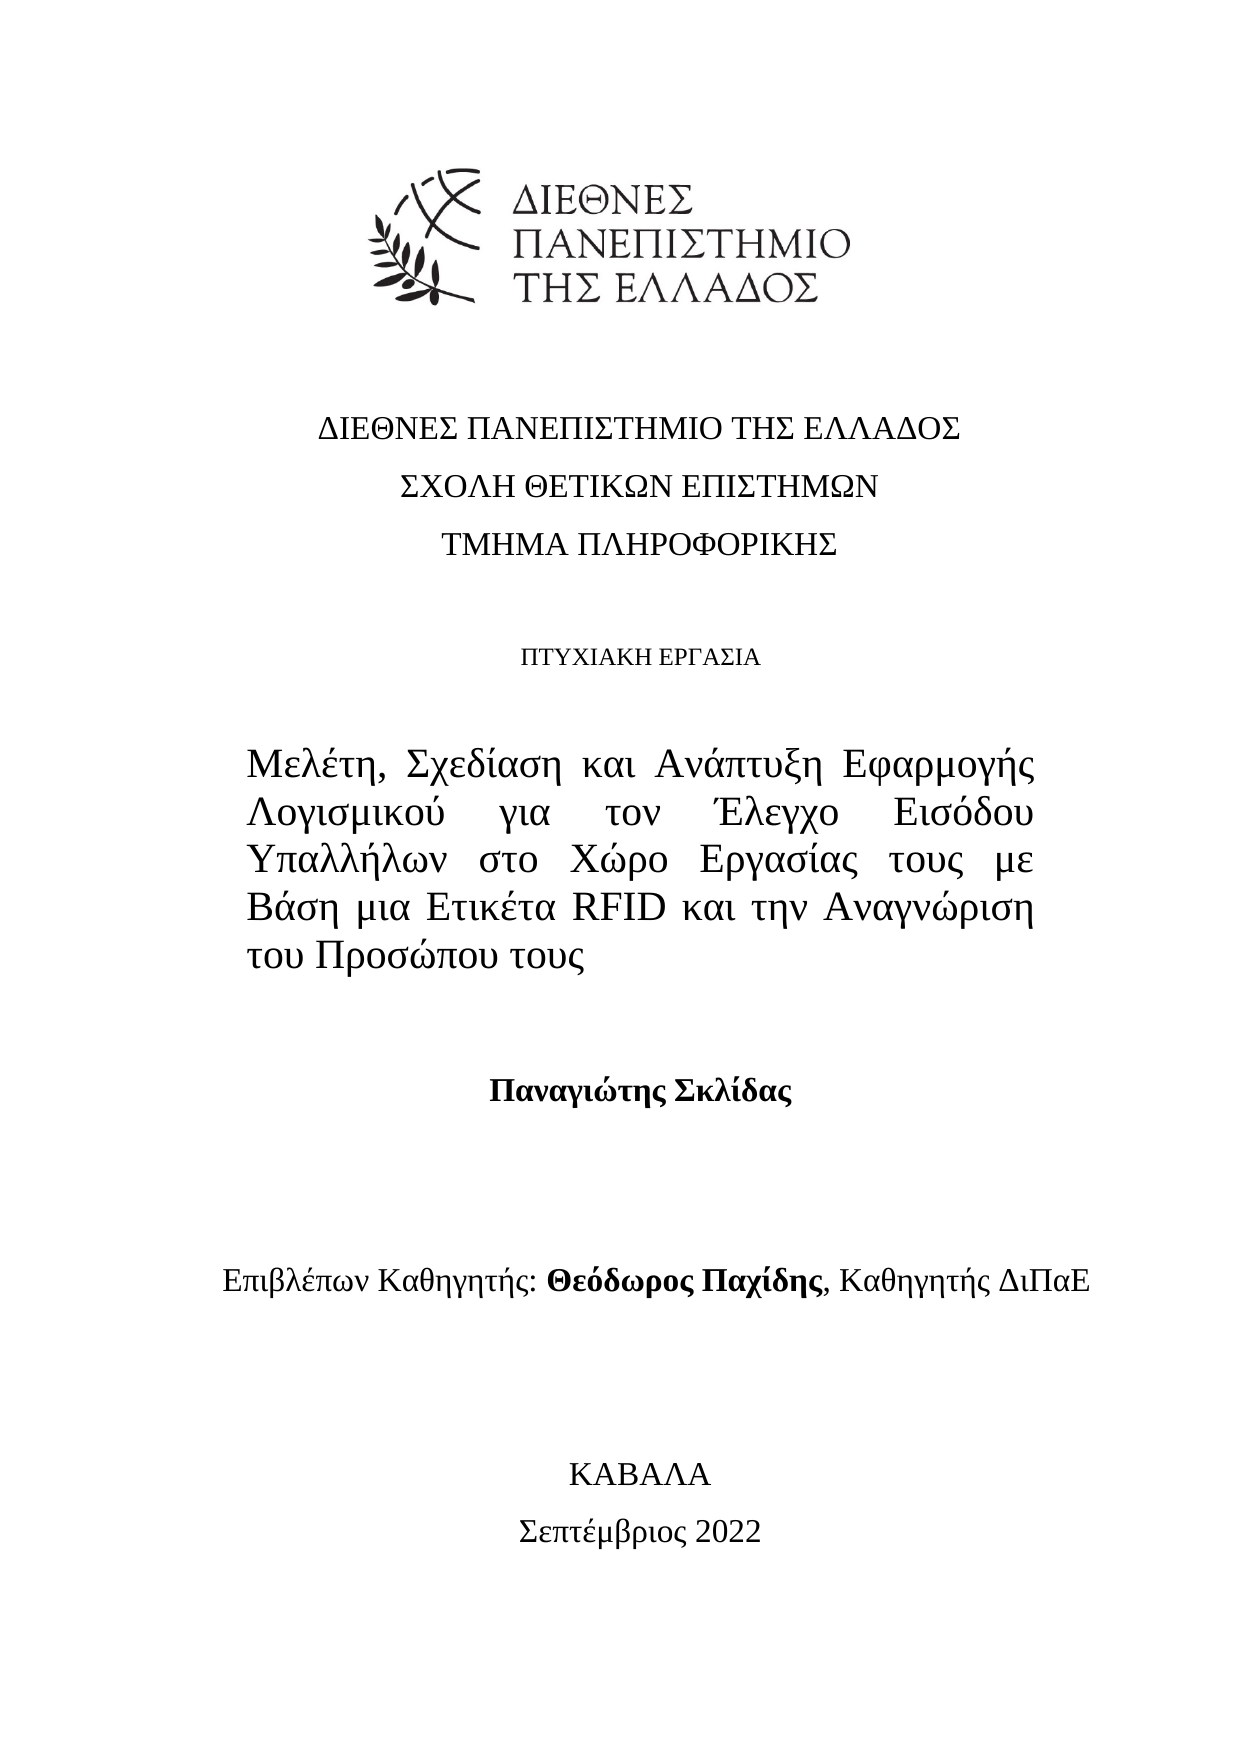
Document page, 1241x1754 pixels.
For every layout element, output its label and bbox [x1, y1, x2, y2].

picture [337, 147, 904, 325]
